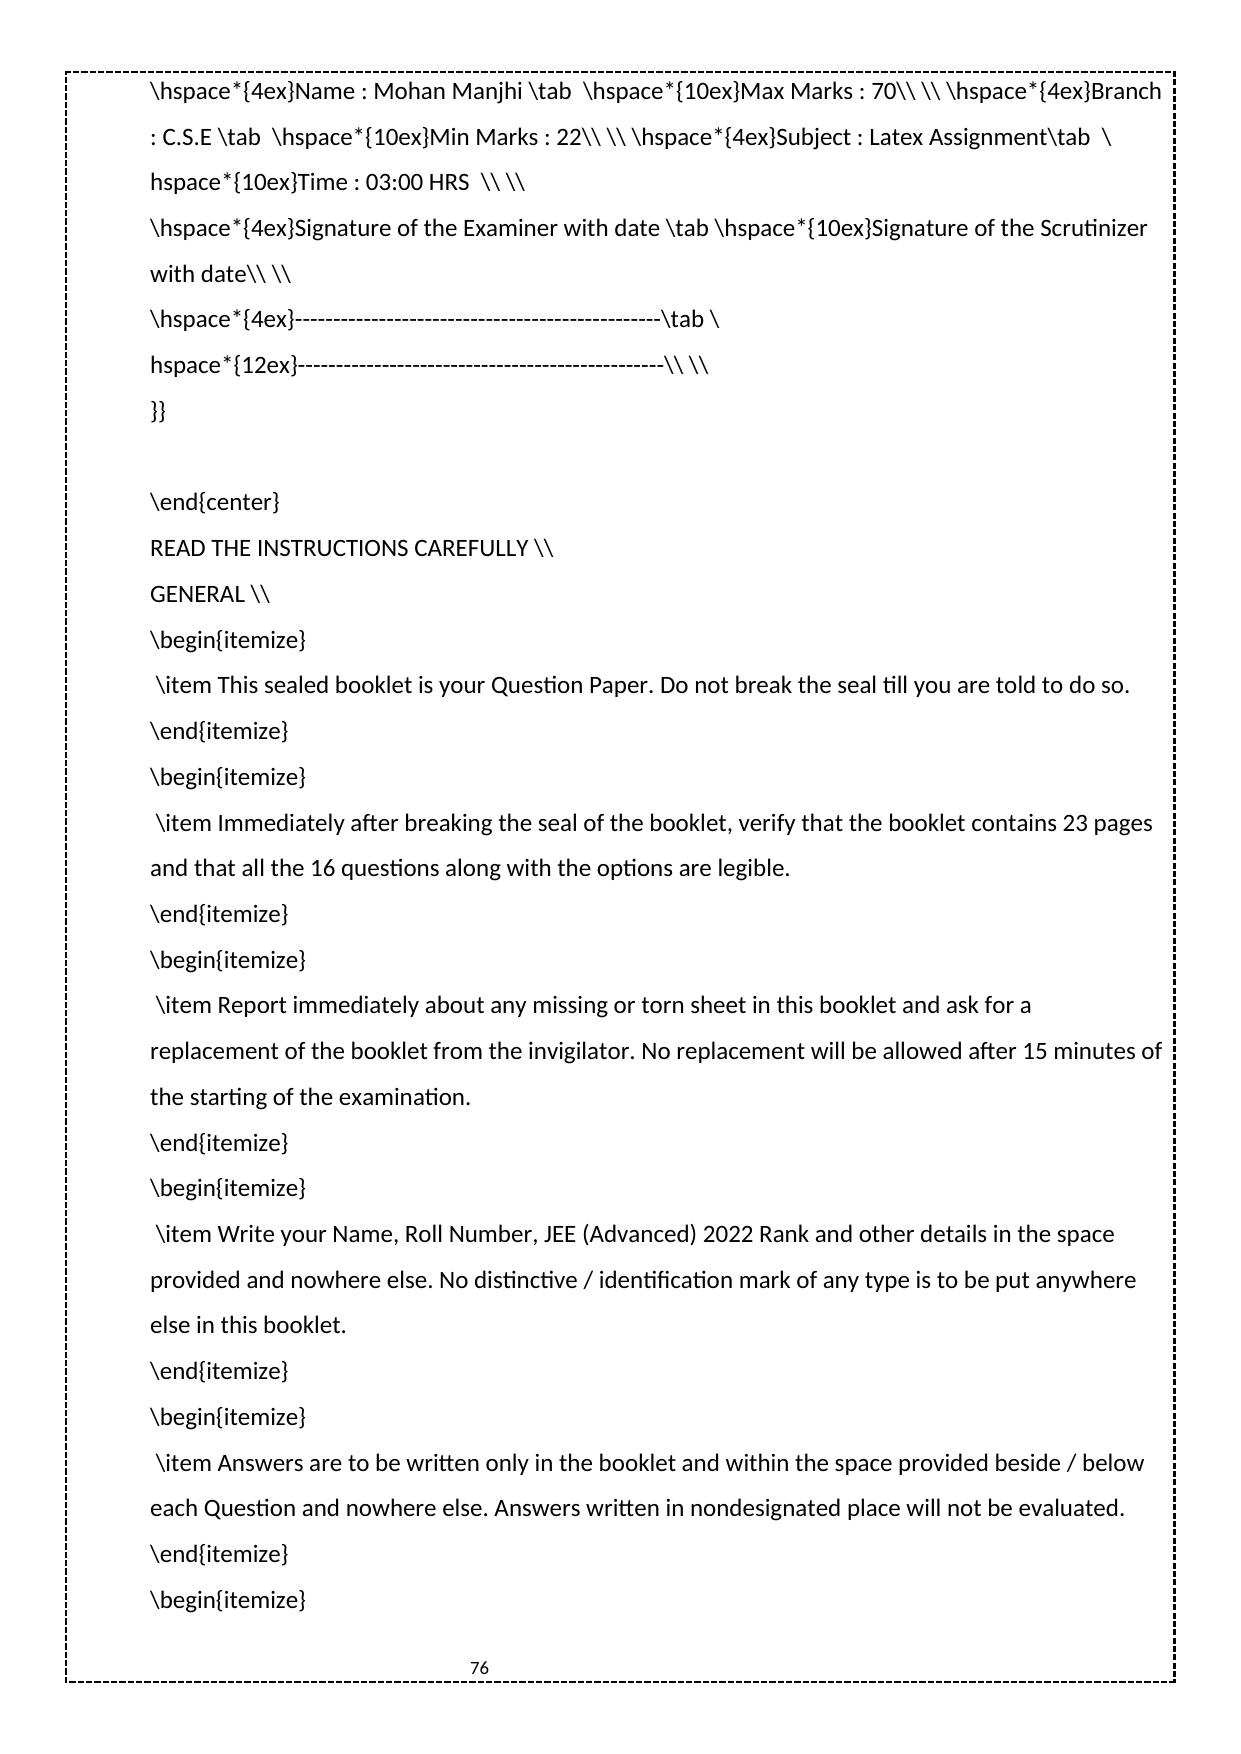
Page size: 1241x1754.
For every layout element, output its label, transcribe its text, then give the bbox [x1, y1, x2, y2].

text \hspace*{4ex}Name : Mohan Manjhi \tab \hspace*{10ex}Max Marks : 70\\ \\ \hspace*{4ex}Branch : C.S.E \tab \hspace*{10ex}Min Marks : 22\\ \\ \hspace*{4ex}Subject : Latex Assignment\tab \hspace*{10ex}Time : 03:00 HRS \\ \\ [150, 75, 1165, 197]
text \hspace*{4ex}------------------------------------------------\tab \hspace*{12ex}------------------------------------------------\\ \\ [150, 304, 1165, 380]
text \end{itemize} [150, 715, 1165, 746]
text GENERAL \\ [150, 578, 1165, 608]
text }} [150, 395, 1165, 426]
text \end{itemize} [150, 1355, 1165, 1386]
text \begin{itemize} [150, 944, 1165, 974]
text \begin{itemize} [150, 761, 1165, 791]
text \item Immediately after breaking the seal of the booklet, verify that the booklet contains 23 pages and that all the 16 questions along with the options are legible. [150, 807, 1165, 883]
text \end{center} [150, 487, 1165, 517]
text \end{itemize} [150, 1538, 1165, 1569]
text \begin{itemize} [150, 1172, 1165, 1203]
text \item Write your Name, Roll Number, JEE (Advanced) 2022 Rank and other details in the space provided and nowhere else. No distinctive / identification mark of any type is to be put anywhere else in this booklet. [150, 1218, 1165, 1340]
text \begin{itemize} [150, 1584, 1165, 1614]
text \end{itemize} [150, 1127, 1165, 1157]
text \item This sealed booklet is your Question Paper. Do not break the seal till you are told to do so. [150, 669, 1165, 700]
text \item Answers are to be written only in the booklet and within the space provided beside / below each Question and nowhere else. Answers written in nondesignated place will not be evaluated. [150, 1447, 1165, 1523]
text \item Report immediately about any missing or torn sheet in this booklet and ask for a replacement of the booklet from the invigilator. No replacement will be allowed after 15 minutes of the starting of the examination. [150, 989, 1165, 1112]
text \hspace*{4ex}Signature of the Examiner with date \tab \hspace*{10ex}Signature of the Scrutinizer with date\\ \\ [150, 212, 1165, 288]
text \begin{itemize} [150, 1401, 1165, 1432]
text READ THE INSTRUCTIONS CAREFULLY \\ [150, 532, 1165, 563]
text \end{itemize} [150, 898, 1165, 929]
text \begin{itemize} [150, 624, 1165, 654]
